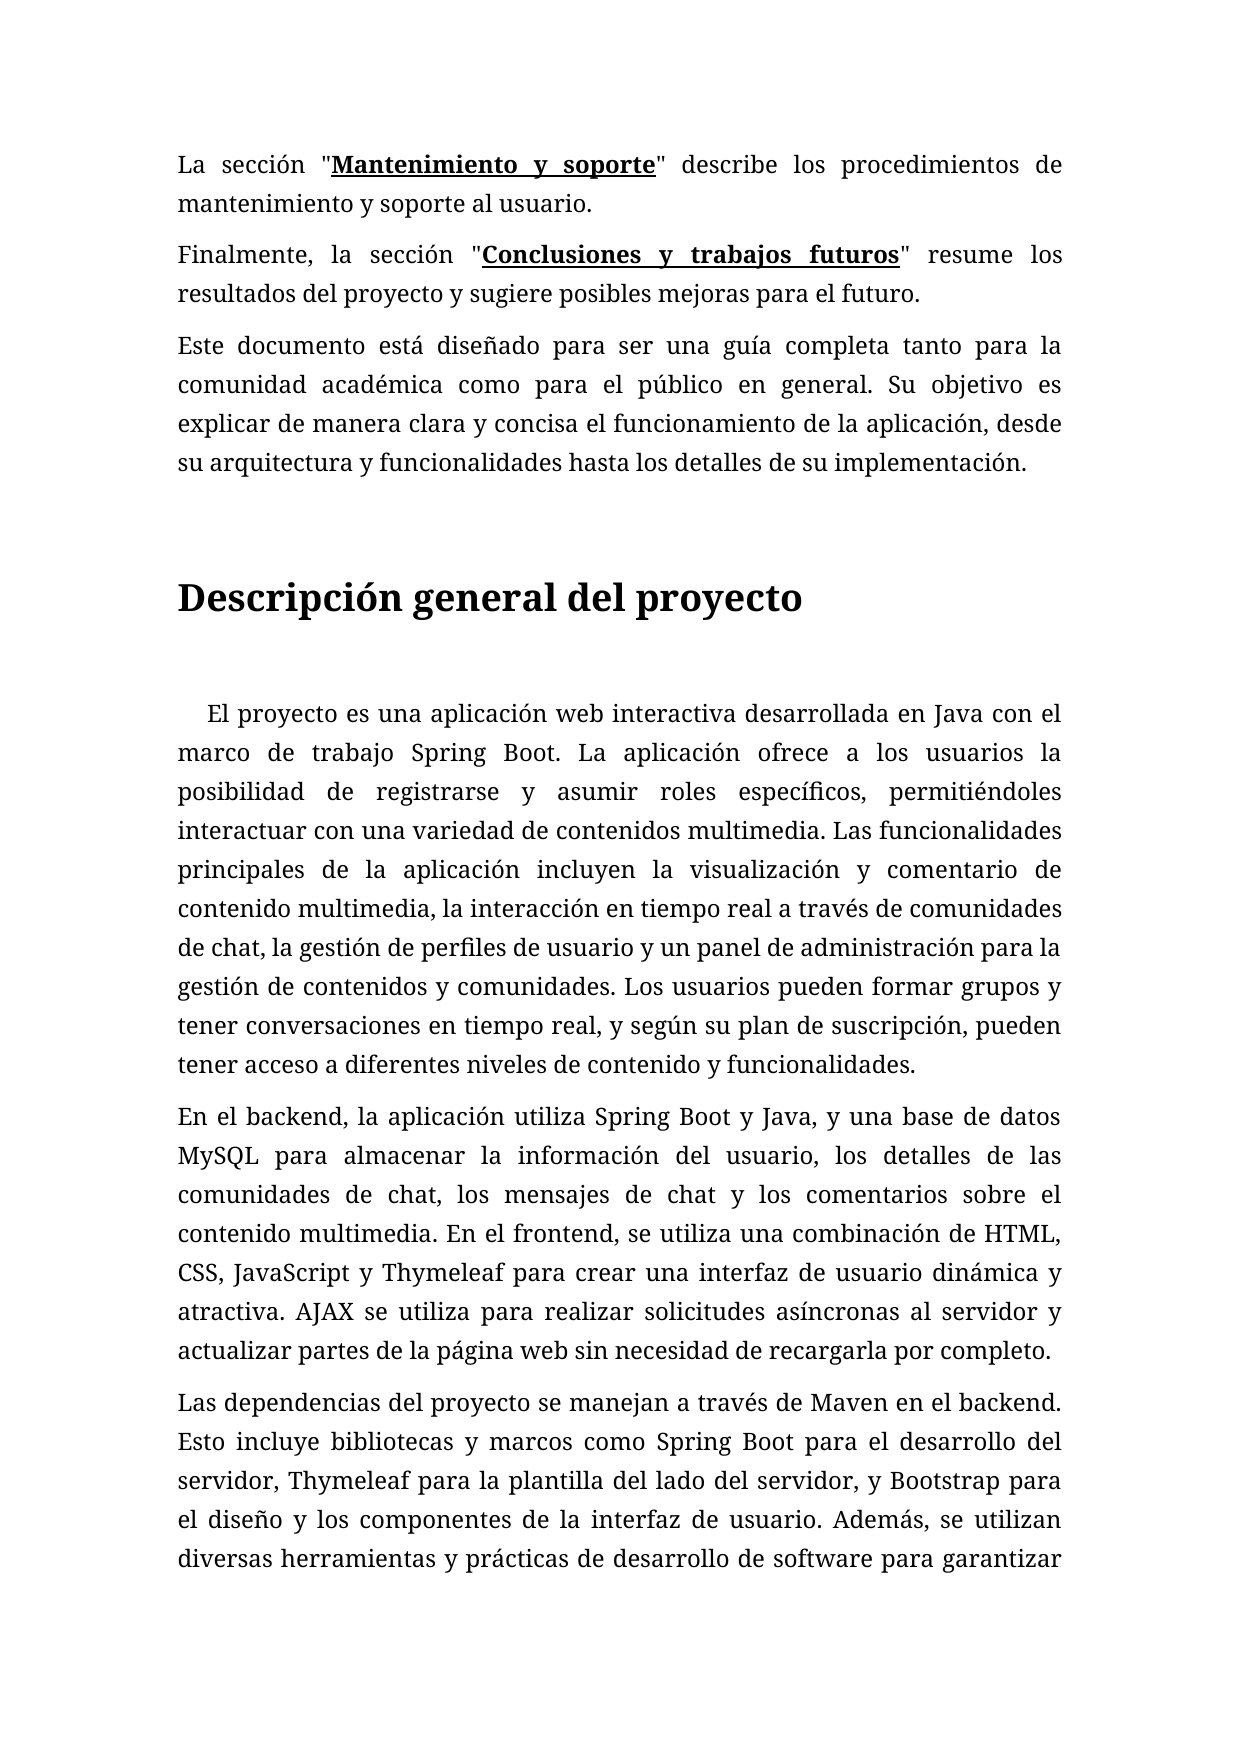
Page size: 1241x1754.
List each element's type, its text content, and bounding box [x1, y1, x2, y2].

text Finalmente, la sección "Conclusiones y trabajos futuros" resume los resultados del proyecto y sugiere posibles mejoras para el futuro. [177, 238, 1063, 310]
text El proyecto es una aplicación web interactiva desarrollada en Java con el marco de trabajo Spring Boot. La aplicación ofrece a los usuarios la posibilidad de registrarse y asumir roles específicos, permitiéndoles interactuar con una variedad de contenidos multimedia. Las funcionalidades principales de la aplicación incluyen la visualización y comentario de contenido multimedia, la interacción en tiempo real a través de comunidades de chat, la gestión de perfiles de usuario y un panel de administración para la gestión de contenidos y comunidades. Los usuarios pueden formar grupos y tener conversaciones en tiempo real, y según su plan de suscripción, pueden tener acceso a diferentes niveles de contenido y funcionalidades. [177, 697, 1063, 1081]
text Este documento está diseñado para ser una guía completa tanto para la comunidad académica como para el público en general. Su objetivo es explicar de manera clara y concisa el funcionamiento de la aplicación, desde su arquitectura y funcionalidades hasta los detalles de su implementación. [177, 329, 1063, 479]
subtitle Descripción general del proyecto [177, 571, 1063, 622]
text En el backend, la aplicación utiliza Spring Boot y Java, y una base de datos MySQL para almacenar la información del usuario, los detalles de las comunidades de chat, los mensajes de chat y los comentarios sobre el contenido multimedia. En el frontend, se utiliza una combinación de HTML, CSS, JavaScript y Thymeleaf para crear una interfaz de usuario dinámica y atractiva. AJAX se utiliza para realizar solicitudes asíncronas al servidor y actualizar partes de la página web sin necesidad de recargarla por completo. [177, 1100, 1063, 1367]
text La sección "Mantenimiento y soporte" describe los procedimientos de mantenimiento y soporte al usuario. [177, 148, 1063, 219]
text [177, 1386, 1063, 1574]
